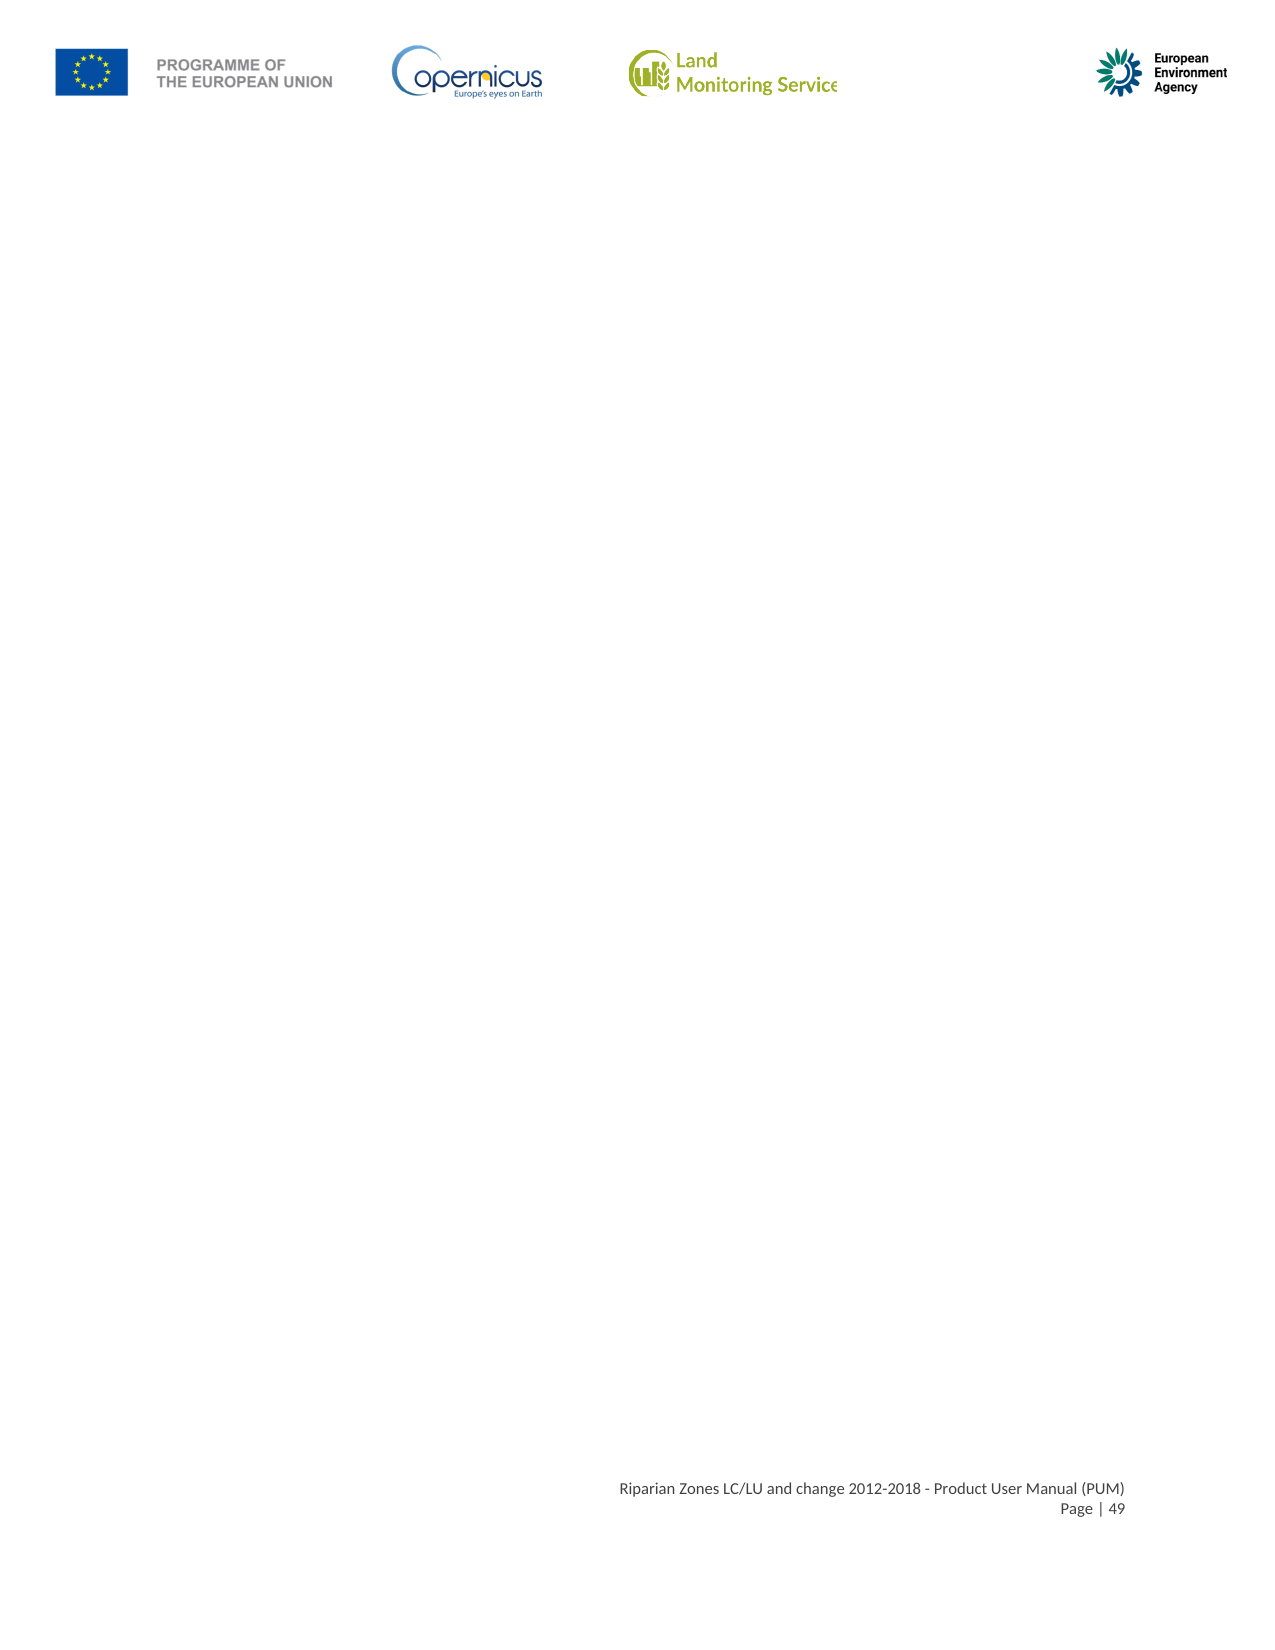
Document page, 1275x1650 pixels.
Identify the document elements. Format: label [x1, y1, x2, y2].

picture [628, 50, 837, 97]
picture [1094, 46, 1228, 97]
picture [29, 21, 351, 124]
picture [371, 15, 560, 130]
